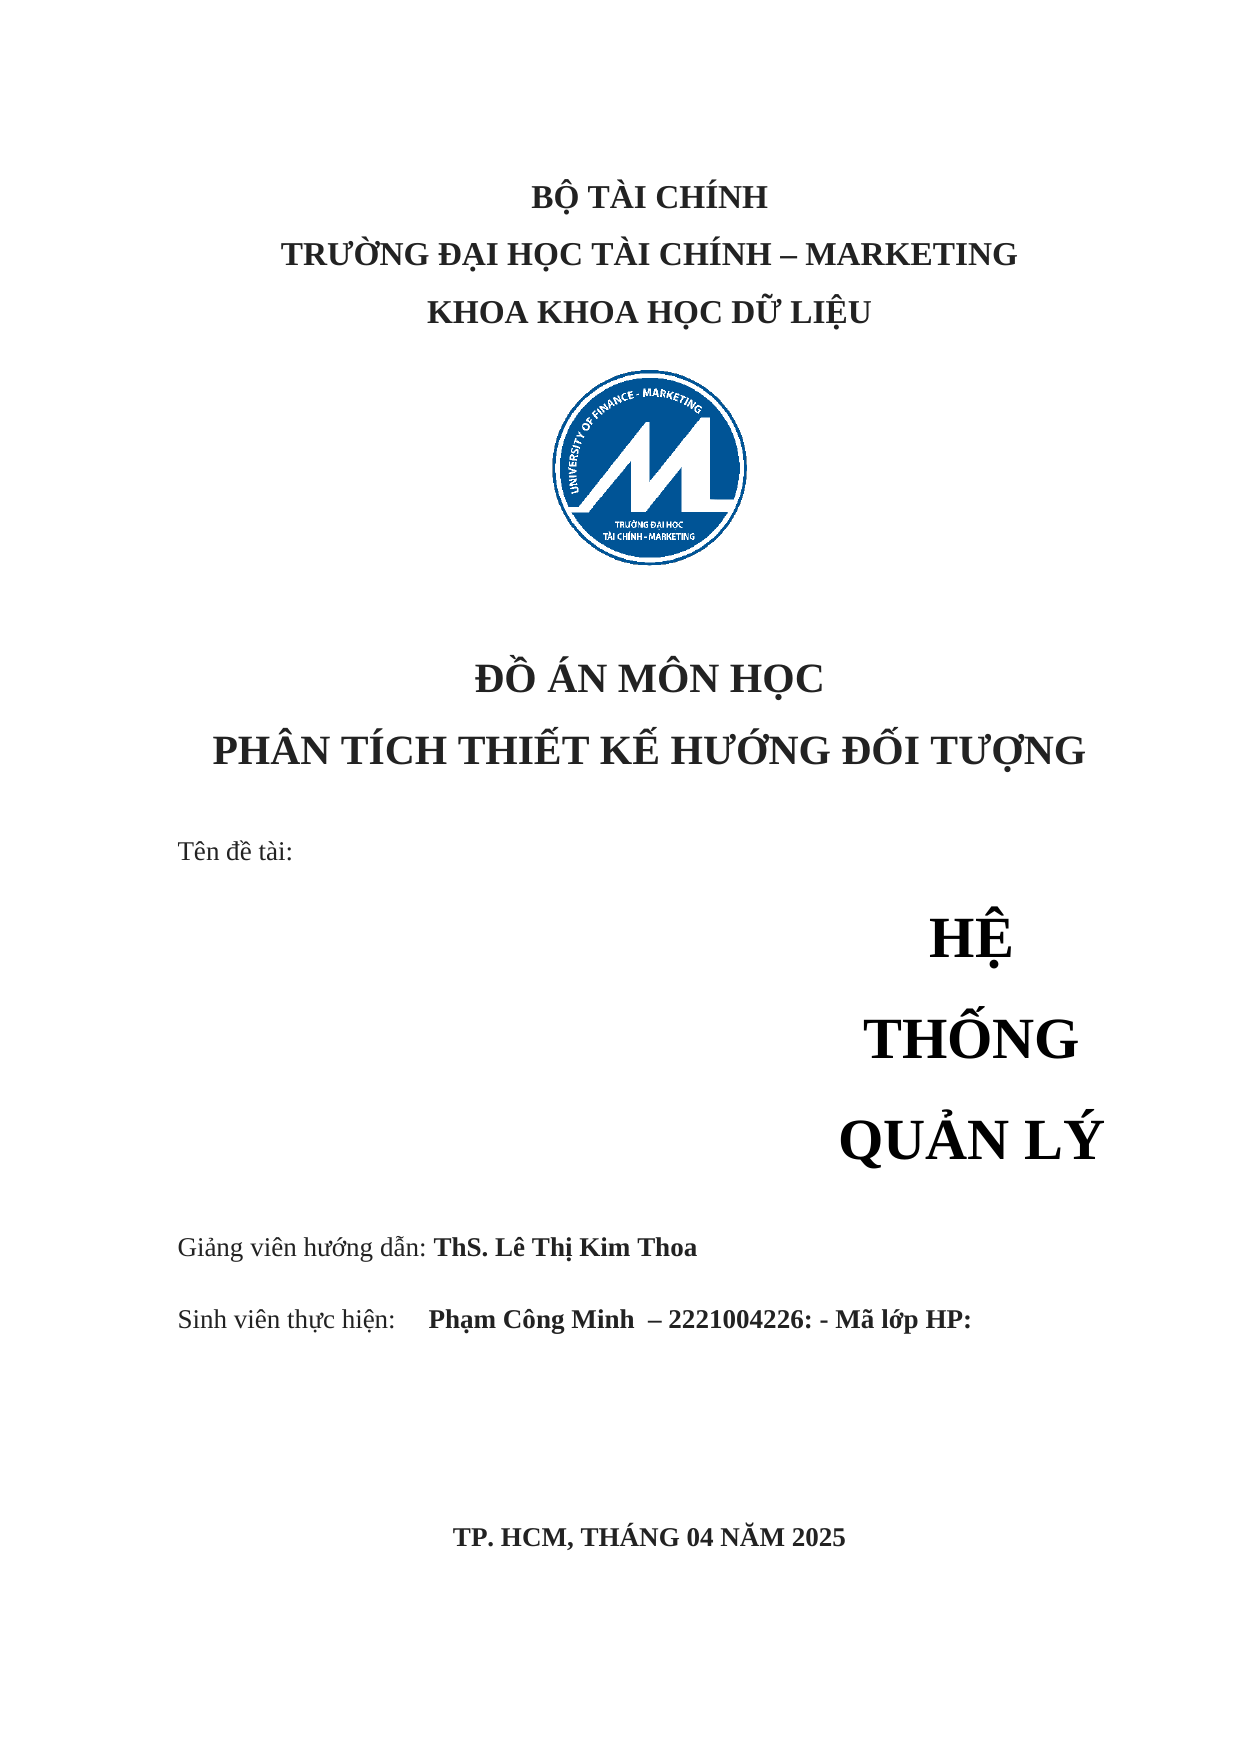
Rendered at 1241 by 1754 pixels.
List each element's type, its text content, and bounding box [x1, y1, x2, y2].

text TP. HCM, THÁNG 04 NĂM 2025 [177, 1521, 1122, 1552]
text Giảng viên hướng dẫn: ThS. Lê Thị Kim Thoa [177, 1231, 1122, 1262]
text Tên đề tài: [177, 835, 1122, 866]
text Sinh viên thực hiện: Phạm Công Minh – 2221004226: - Mã lớp HP: [177, 1303, 1122, 1334]
picture [546, 365, 753, 571]
text BỘ TÀI CHÍNH TRƯỜNG ĐẠI HỌC TÀI CHÍNH – MARKETING KHOA KHOA HỌC DỮ LIỆU [177, 177, 1122, 377]
text ĐỒ ÁN MÔN HỌC PHÂN TÍCH THIẾT KẾ HƯỚNG ĐỐI TƯỢNG [177, 654, 1122, 774]
